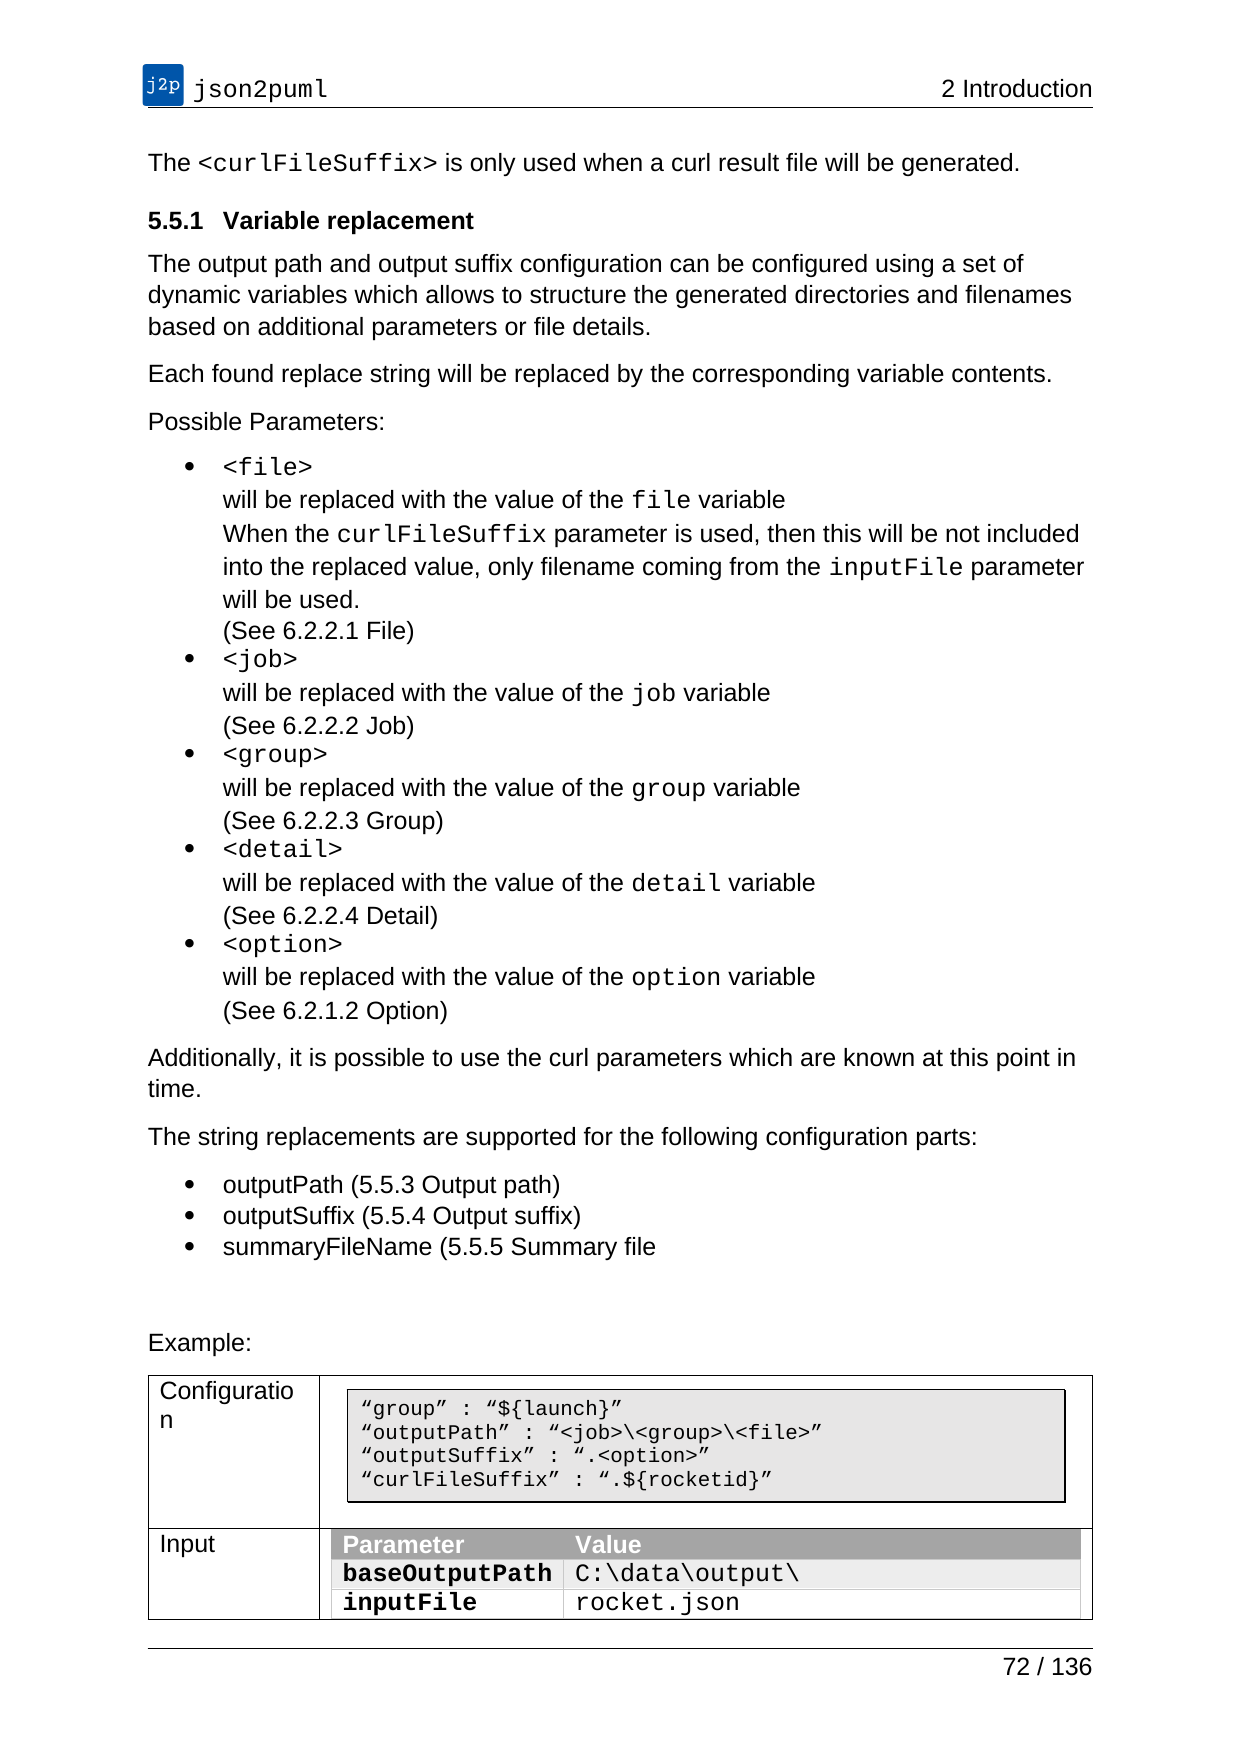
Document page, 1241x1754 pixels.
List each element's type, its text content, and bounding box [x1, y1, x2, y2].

text Additionally, it is possible to use the curl parameters which are known at this point in time. [148, 1043, 1093, 1103]
list <option> will be replaced with the value of the option variable (See 6.2.1.2 Option) [185, 932, 1093, 1024]
table_header “group” : “${launch}” “outputPath” : “<job>\<group>\<file>” “outputSuffix” : “.<option>” “curlFileSuffix” : “.${rocketid}” [320, 1376, 1092, 1528]
table_cell Input [149, 1529, 319, 1619]
table_cell [332, 1590, 563, 1618]
list <group> will be replaced with the value of the group variable (See 6.2.2.3 Group) [185, 742, 1093, 834]
list <job> will be replaced with the value of the job variable (See 6.2.2.2 Job) [185, 647, 1093, 740]
text The string replacements are supported for the following configuration parts: [148, 1122, 1093, 1151]
text Possible Parameters: [148, 407, 1093, 436]
picture [142, 64, 184, 106]
table_header Configuration [149, 1376, 319, 1528]
text The output path and output suffix configuration can be configured using a set of dynamic variables which allows to structure the generated directories and filenames based on additional parameters or file details. [148, 249, 1093, 340]
list outputPath (5.5.3 Output path) [185, 1170, 1093, 1199]
table_cell [1081, 1529, 1092, 1619]
text Each found replace string will be replaced by the corresponding variable contents. [148, 359, 1093, 388]
list <detail> will be replaced with the value of the detail variable (See 6.2.2.4 Detail) [185, 837, 1093, 929]
list <file> will be replaced with the value of the file variable When the curlFileSuffix parameter is used, then this will be not included into the replaced value, only filename coming from the inputFile parameter will be used. (See 6.2.2.1 File) [185, 455, 1093, 645]
table_cell [320, 1529, 331, 1619]
text Example: [148, 1328, 1093, 1356]
list outputSuffix (5.5.4 Output suffix) [185, 1201, 1093, 1230]
list summaryFileName (5.5.5 Summary file [185, 1232, 1093, 1261]
table_cell [564, 1590, 1080, 1618]
subtitle Variable replacement [148, 206, 1093, 235]
text The <curlFileSuffix> is only used when a curl result file will be generated. [148, 148, 1093, 178]
